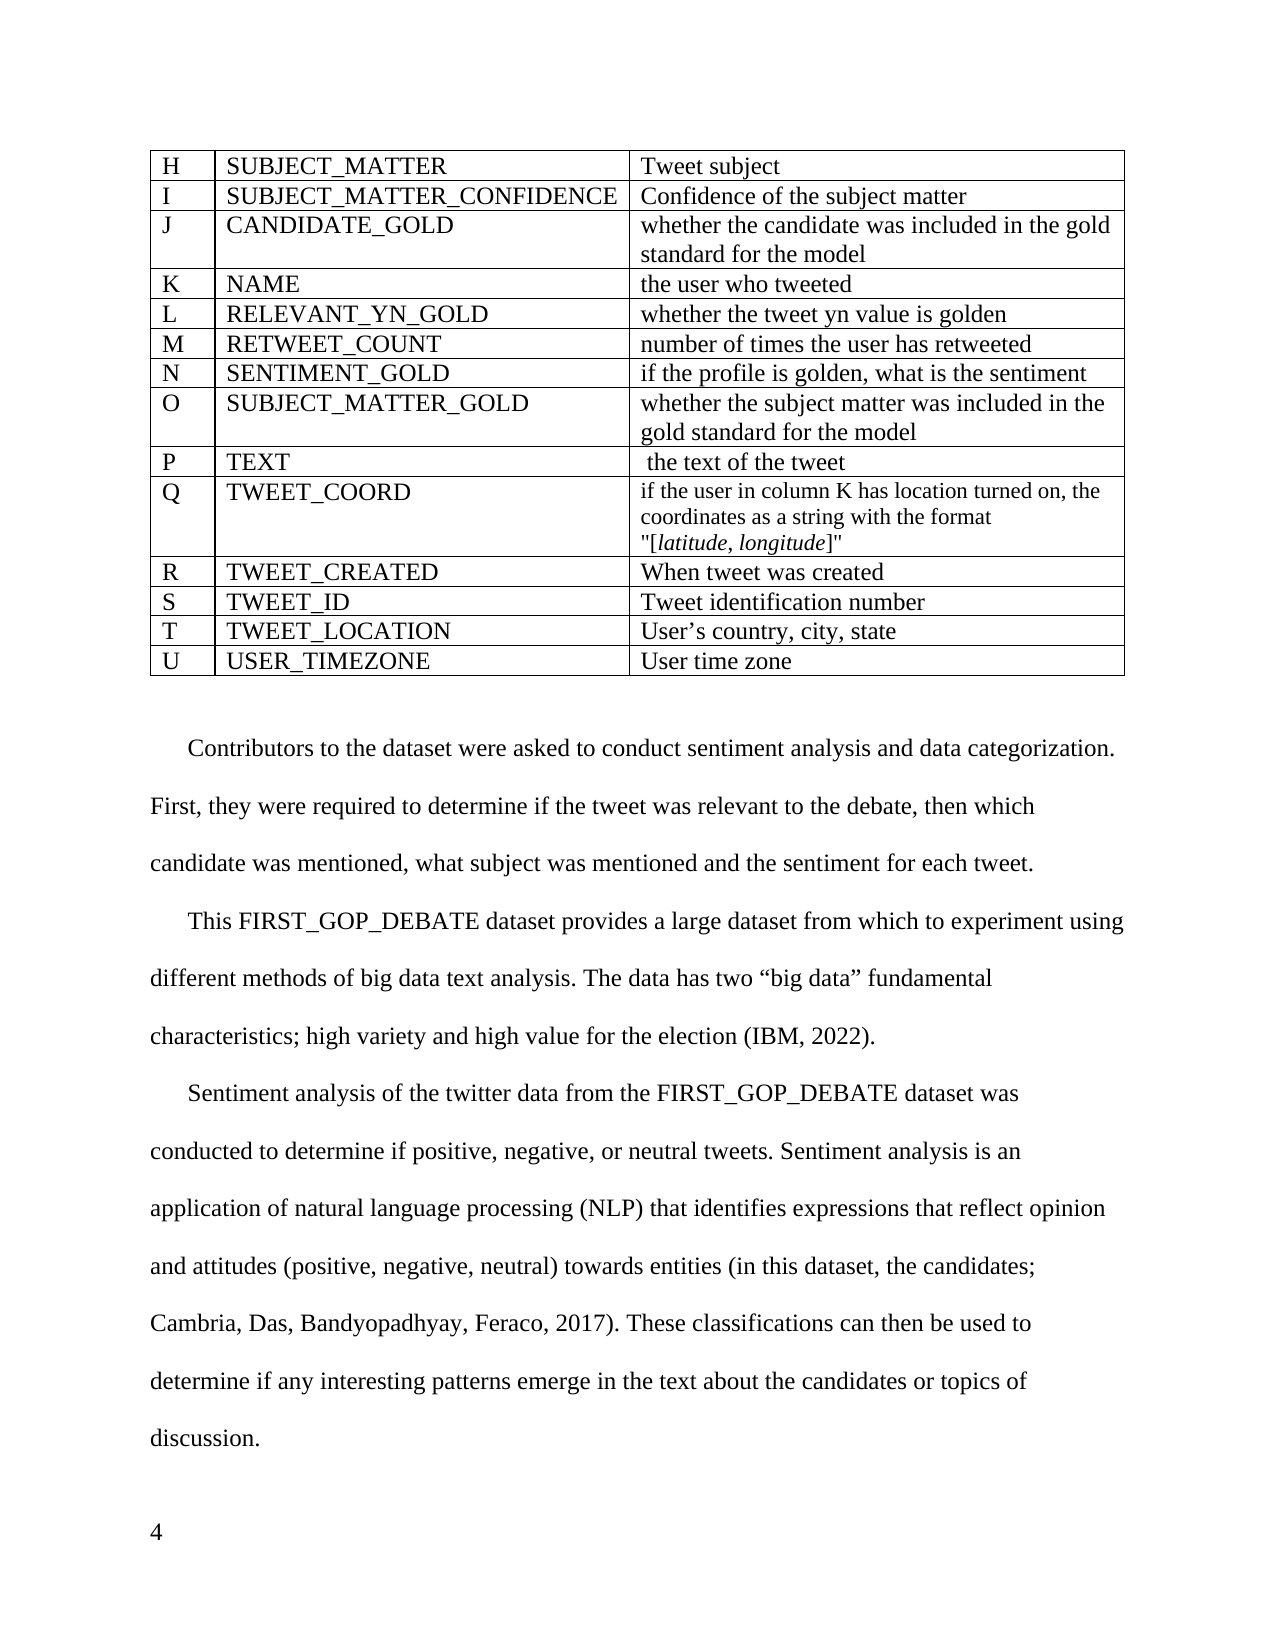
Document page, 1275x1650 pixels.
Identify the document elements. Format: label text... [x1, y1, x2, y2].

table_cell U [151, 646, 214, 675]
table_cell Q [151, 477, 214, 556]
table_cell H [151, 151, 214, 180]
table_cell RETWEET_COUNT [216, 329, 629, 357]
table_cell When tweet was created [630, 557, 1124, 586]
table_cell User’s country, city, state [630, 616, 1124, 645]
table_cell P [151, 447, 214, 476]
table_cell S [151, 587, 214, 615]
table_cell whether the tweet yn value is golden [630, 299, 1124, 328]
table_cell TWEET_LOCATION [216, 616, 629, 645]
table_cell SUBJECT_MATTER_CONFIDENCE [216, 181, 629, 209]
table_cell Confidence of the subject matter [630, 181, 1124, 209]
table_cell TWEET_ID [216, 587, 629, 615]
table_cell if the user in column K has location turned on, the coordinates as a string with the format "[latitude, longitude]" [630, 477, 1124, 556]
table_cell USER_TIMEZONE [216, 646, 629, 675]
table_cell whether the subject matter was included in the gold standard for the model [630, 388, 1124, 446]
text Contributors to the dataset were asked to conduct sentiment analysis and data categorization. First, they were required to determine if the tweet was relevant to the debate, then which candidate was mentioned, what subject was mentioned and the sentiment for each tweet. [150, 733, 1125, 877]
table_cell I [151, 181, 214, 209]
table_cell K [151, 269, 214, 298]
table_cell the text of the tweet [630, 447, 1124, 476]
table_cell Tweet identification number [630, 587, 1124, 615]
text Sentiment analysis of the twitter data from the FIRST_GOP_DEBATE dataset was conducted to determine if positive, negative, or neutral tweets. Sentiment analysis is an application of natural language processing (NLP) that identifies expressions that reflect opinion and attitudes (positive, negative, neutral) towards entities (in this dataset, the candidates; Cambria, Das, Bandyopadhyay, Feraco, 2017). These classifications can then be used to determine if any interesting patterns emerge in the text about the candidates or topics of discussion. [150, 1078, 1125, 1452]
table_cell TWEET_CREATED [216, 557, 629, 586]
table_cell T [151, 616, 214, 645]
table_cell User time zone [630, 646, 1124, 675]
table_cell if the profile is golden, what is the sentiment [630, 359, 1124, 387]
table_cell SUBJECT_MATTER_GOLD [216, 388, 629, 446]
table_cell R [151, 557, 214, 586]
table_cell TEXT [216, 447, 629, 476]
text This FIRST_GOP_DEBATE dataset provides a large dataset from which to experiment using different methods of big data text analysis. The data has two “big data” fundamental characteristics; high variety and high value for the election (IBM, 2022). [150, 906, 1125, 1050]
table_cell number of times the user has retweeted [630, 329, 1124, 357]
table_cell O [151, 388, 214, 446]
table_cell L [151, 299, 214, 328]
table_cell M [151, 329, 214, 357]
table_cell CANDIDATE_GOLD [216, 211, 629, 268]
table_cell TWEET_COORD [216, 477, 629, 556]
table_cell SENTIMENT_GOLD [216, 359, 629, 387]
table_cell NAME [216, 269, 629, 298]
table_cell N [151, 359, 214, 387]
table_cell the user who tweeted [630, 269, 1124, 298]
table_cell J [151, 211, 214, 268]
table_cell RELEVANT_YN_GOLD [216, 299, 629, 328]
table_cell whether the candidate was included in the gold standard for the model [630, 211, 1124, 268]
table_cell Tweet subject [630, 151, 1124, 180]
table_cell SUBJECT_MATTER [216, 151, 629, 180]
